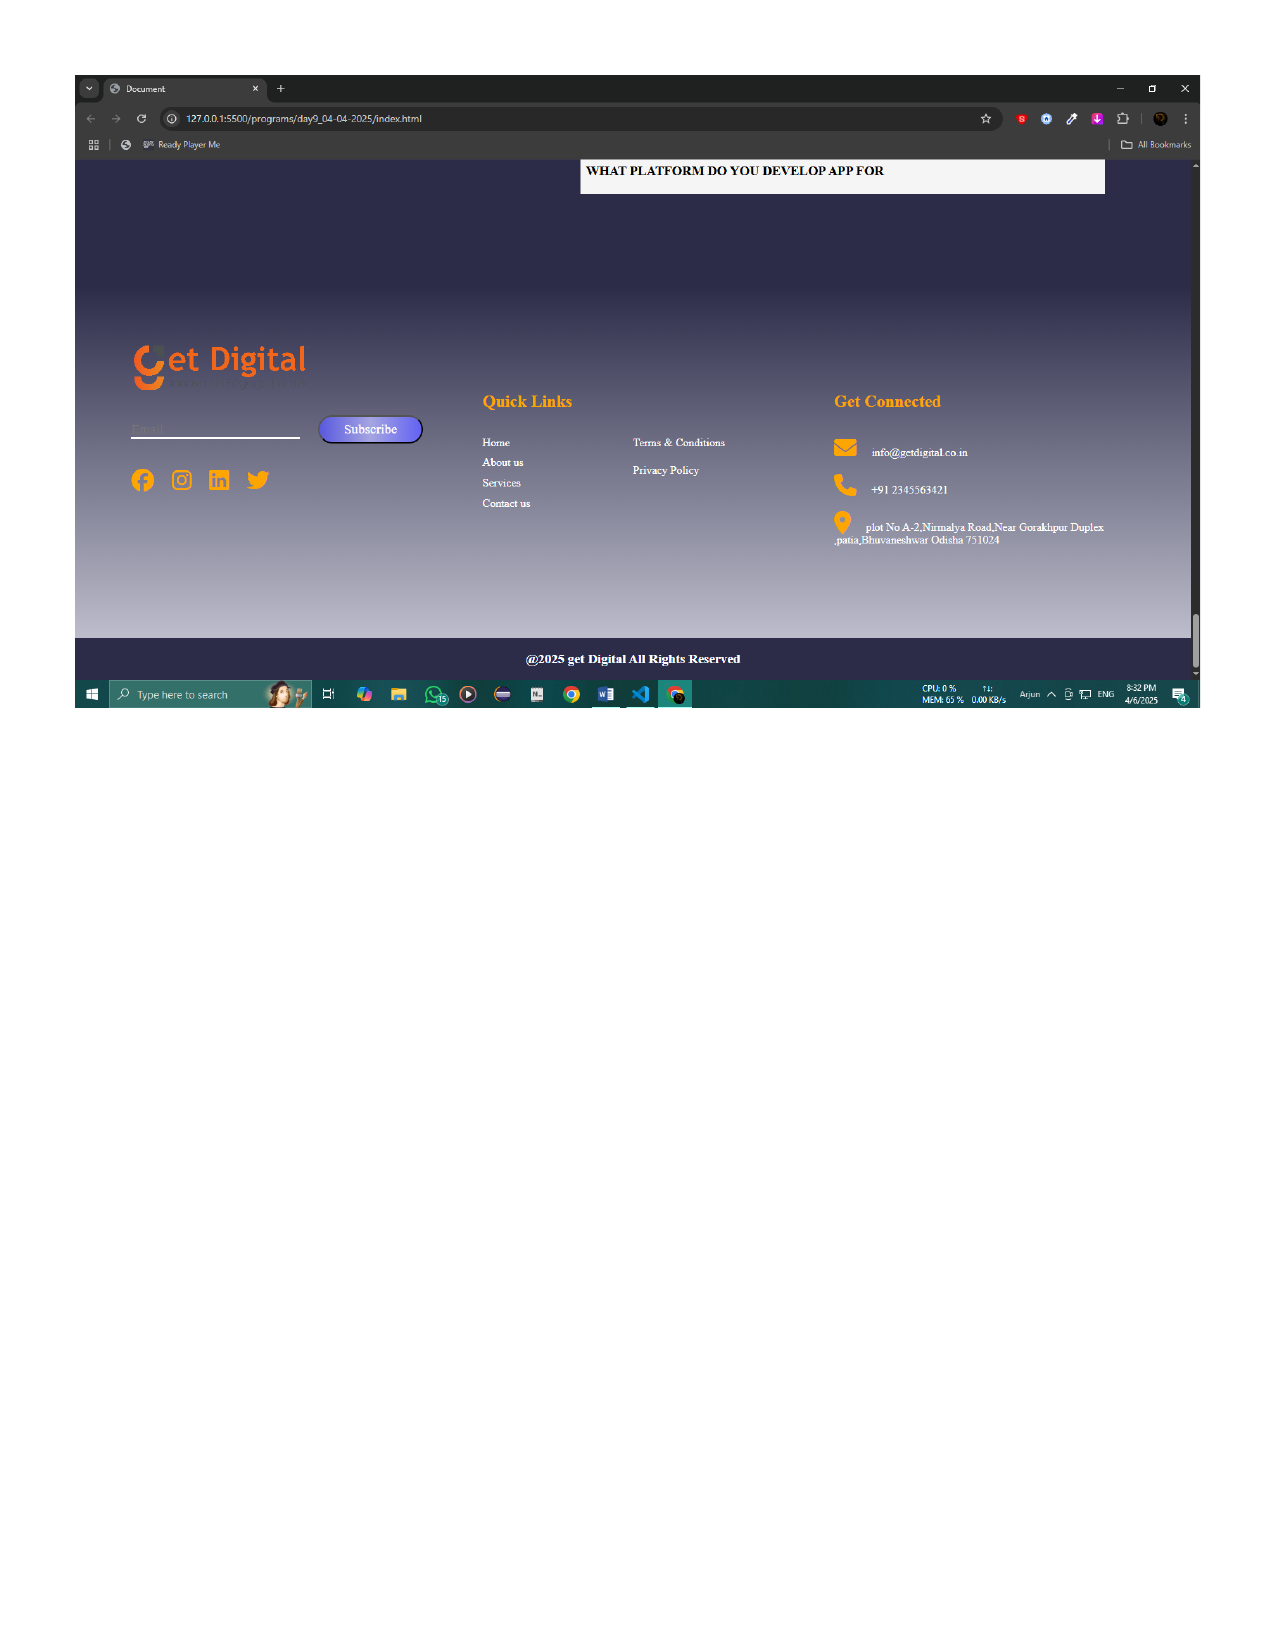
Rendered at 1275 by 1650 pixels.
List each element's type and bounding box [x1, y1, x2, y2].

picture [75, 75, 1200, 708]
